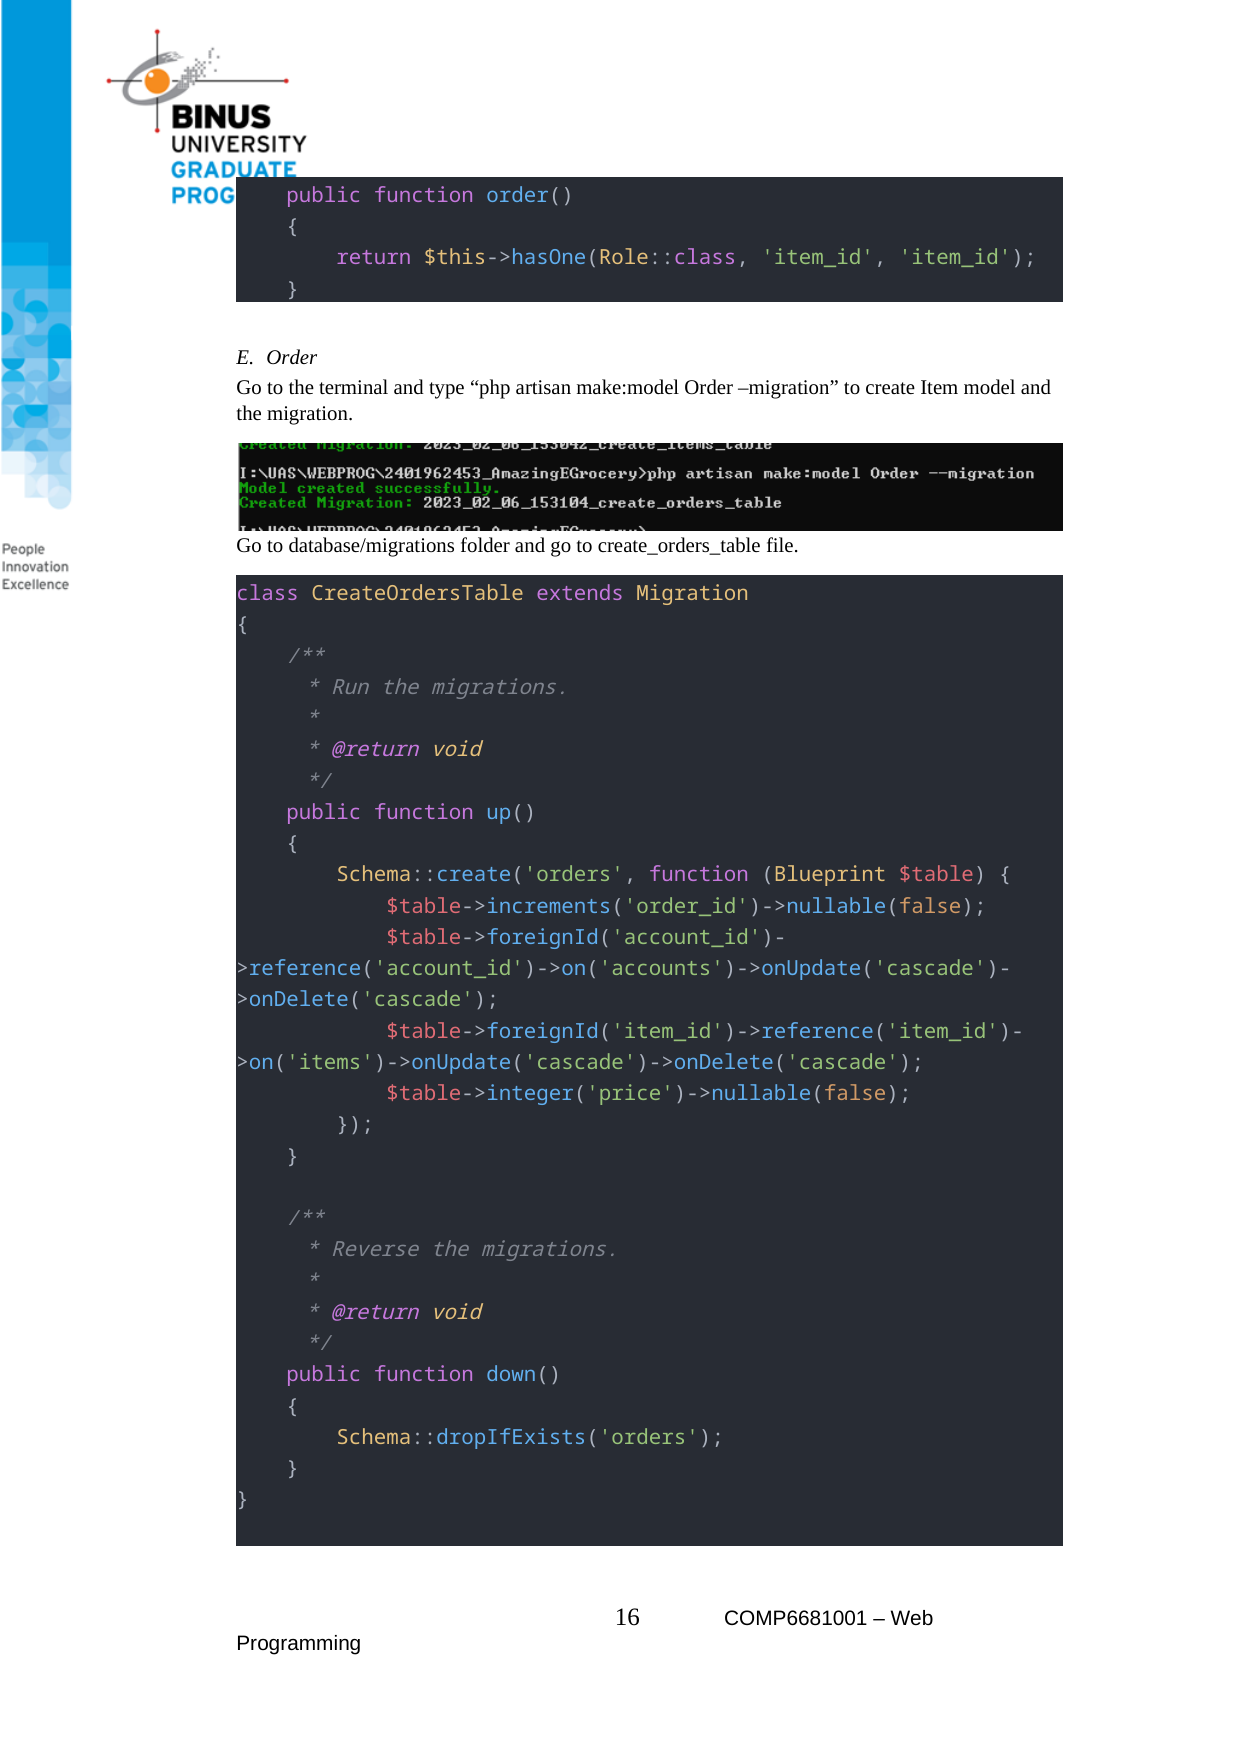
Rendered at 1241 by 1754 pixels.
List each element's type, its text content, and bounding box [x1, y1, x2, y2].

text $table->increments('order_id')->nullable(false); [236, 888, 1063, 919]
text }); [236, 1107, 1063, 1138]
text } [236, 1138, 1063, 1169]
text { [236, 607, 1063, 638]
text Go to database/migrations folder and go to create_orders_table file. [236, 531, 1063, 557]
text */ [236, 1325, 1063, 1357]
text } [236, 271, 1063, 302]
text class CreateOrdersTable extends Migration [236, 575, 1063, 607]
text public function order() [236, 177, 1063, 208]
text * Run the migrations. [236, 669, 1063, 700]
text } [236, 1450, 1063, 1482]
text * @return void [236, 732, 1063, 763]
text return $this->hasOne(Role::class, 'item_id', 'item_id'); [236, 240, 1063, 271]
text public function up() [236, 794, 1063, 825]
text { [236, 208, 1063, 240]
text { [236, 825, 1063, 857]
text /** [236, 638, 1063, 669]
text * [236, 1263, 1063, 1294]
text * [236, 700, 1063, 732]
subtitle Order [236, 345, 1063, 369]
text { [236, 1388, 1063, 1419]
text $table->integer('price')->nullable(false); [236, 1075, 1063, 1107]
text Schema::dropIfExists('orders'); [236, 1419, 1063, 1450]
text /** [236, 1200, 1063, 1232]
picture [0, 0, 1063, 606]
text $table->foreignId('account_id')->reference('account_id')->on('accounts')->onUpdate('cascade')->onDelete('cascade'); [236, 919, 1063, 1013]
text Go to the terminal and type “php artisan make:model Order –migration” to create Item model and the migration. [236, 375, 1063, 425]
text public function down() [236, 1357, 1063, 1388]
text Schema::create('orders', function (Blueprint $table) { [236, 857, 1063, 888]
text */ [236, 763, 1063, 794]
text } [236, 1482, 1063, 1513]
text * @return void [236, 1294, 1063, 1325]
text $table->foreignId('item_id')->reference('item_id')->on('items')->onUpdate('cascade')->onDelete('cascade'); [236, 1013, 1063, 1075]
text * Reverse the migrations. [236, 1232, 1063, 1263]
